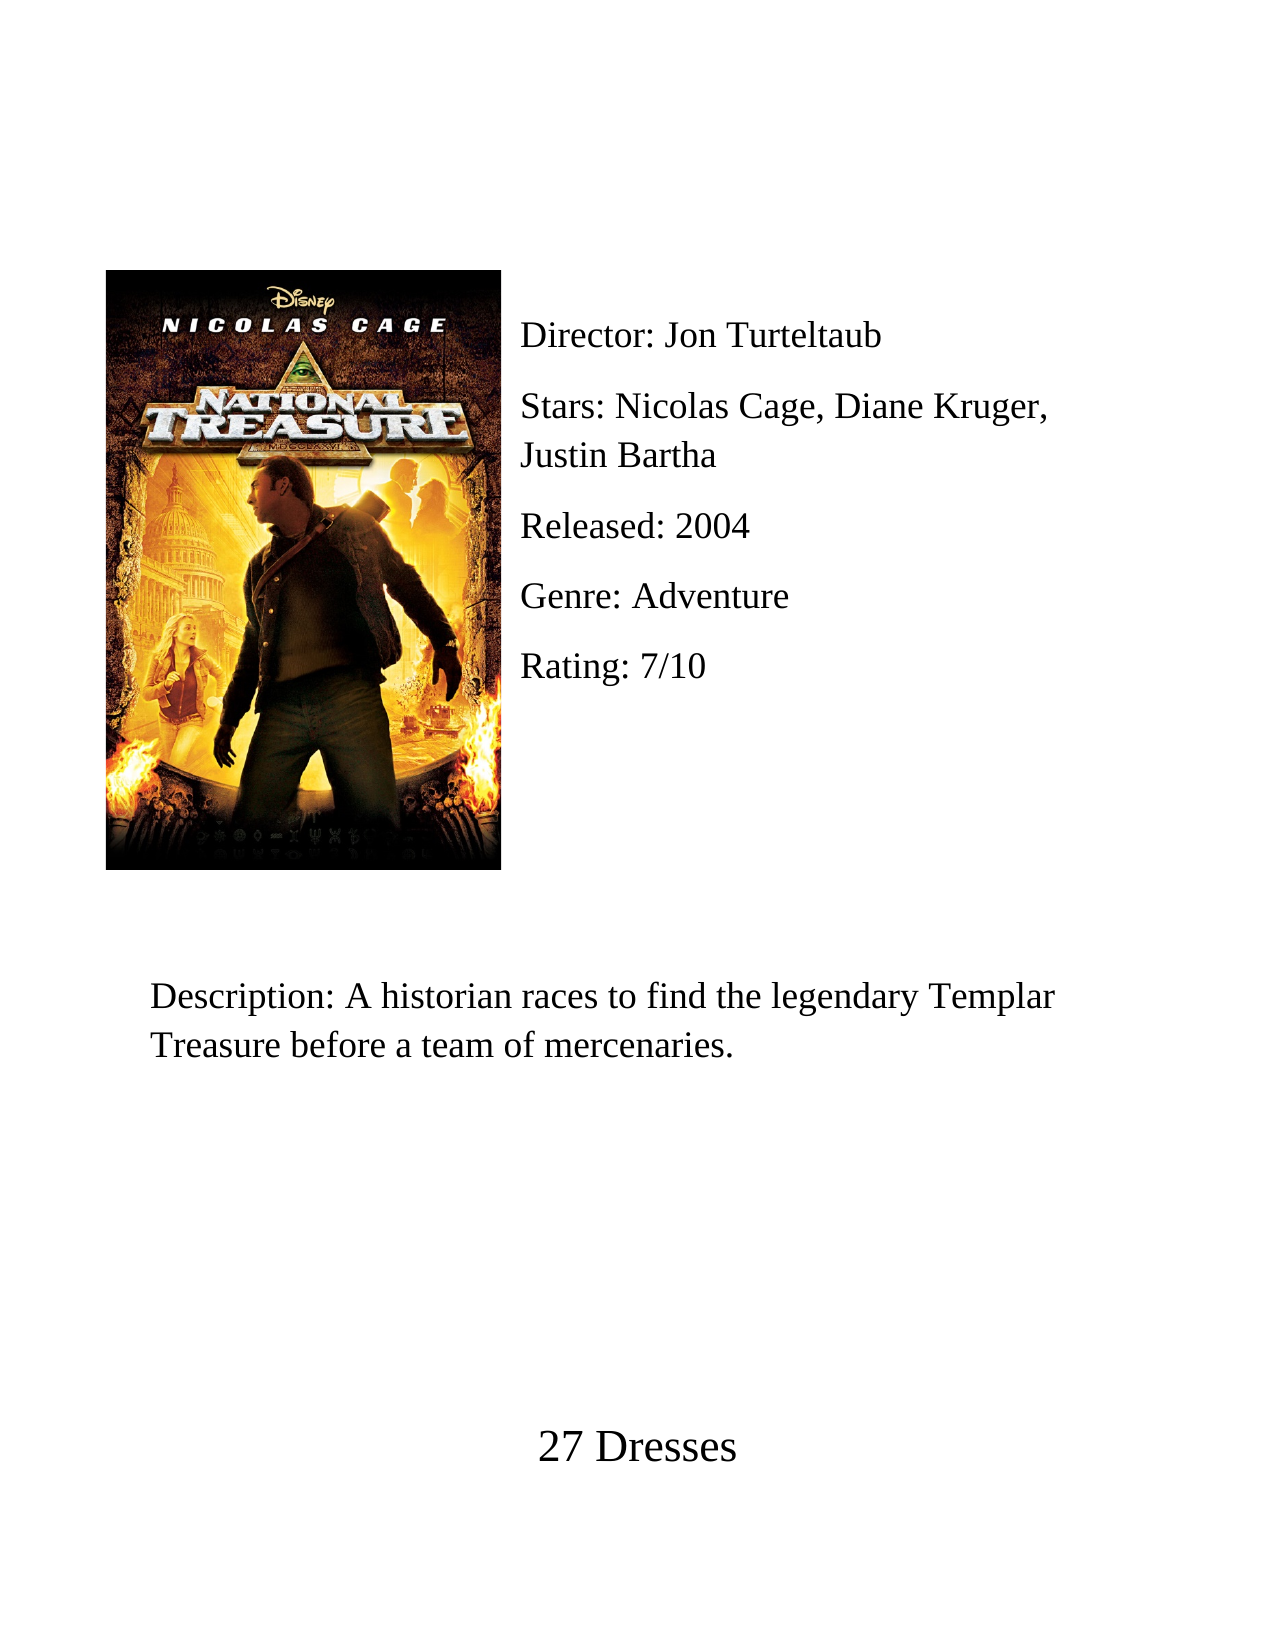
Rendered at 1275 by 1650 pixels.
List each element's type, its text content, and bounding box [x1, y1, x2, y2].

text Rating: 7/10 [502, 644, 1125, 687]
text Description: A historian races to find the legendary Templar Treasure before a team of mercenaries. [150, 973, 1125, 1066]
text Stars: Nicolas Cage, Diane Kruger, Justin Bartha [502, 383, 1125, 476]
text Genre: Adventure [502, 573, 1125, 617]
text Director: Jon Turteltaub [502, 313, 1125, 356]
text 27 Dresses [150, 1418, 1125, 1471]
text Released: 2004 [502, 503, 1125, 546]
picture [104, 270, 502, 868]
